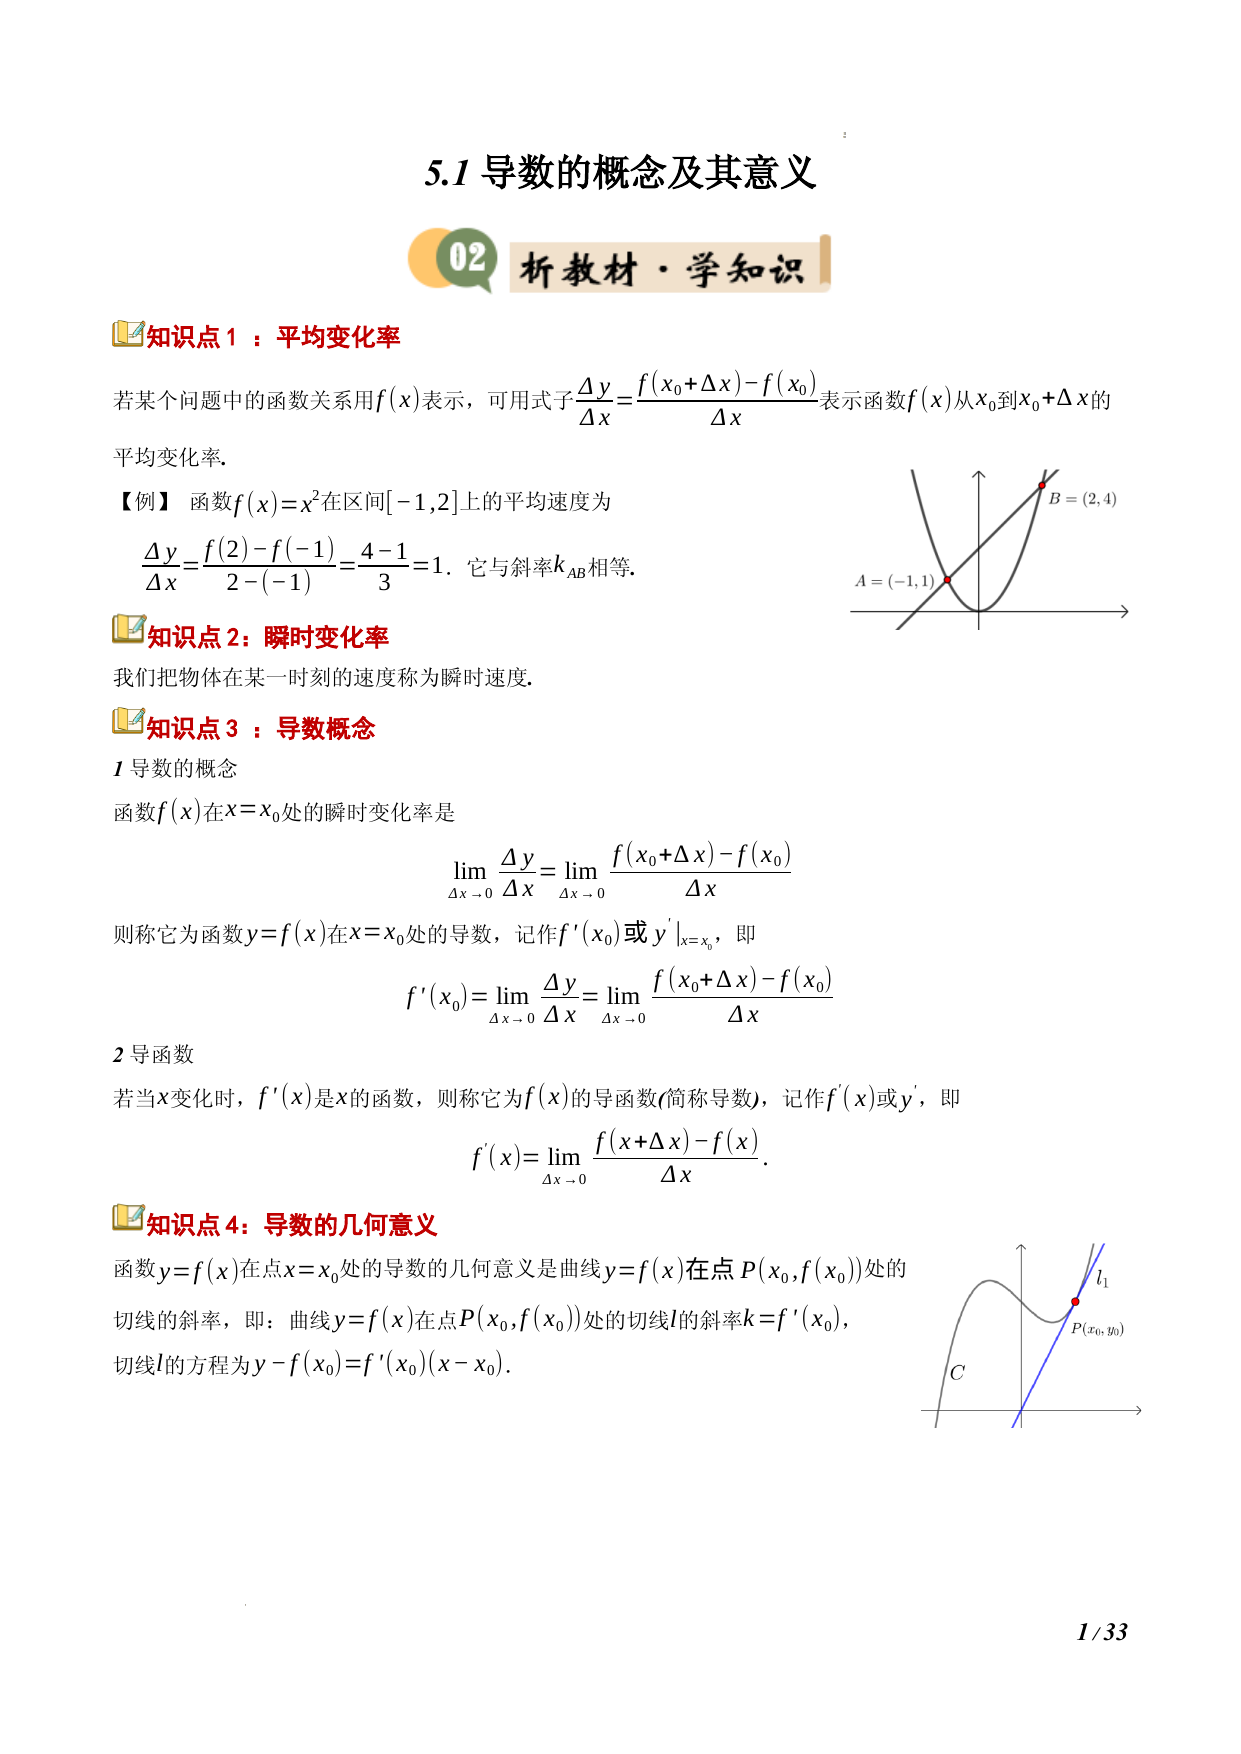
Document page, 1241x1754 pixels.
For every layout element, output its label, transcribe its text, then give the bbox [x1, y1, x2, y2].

text 2 导函数 [112, 1040, 1128, 1067]
text 若当变化时，是的函数，则称它为的导函数(简称导数)，记作或，即 [112, 1080, 1128, 1113]
text 【例】 函数在区间上的平均速度为．它与斜率相等. [112, 483, 850, 598]
text 若某个问题中的函数关系用表示，可用式子表示函数从到的平均变化率. [112, 367, 1128, 470]
text 切线的方程为． [112, 1348, 921, 1379]
text 则称它为函数在处的导数，记作，即 [112, 914, 1128, 952]
text 我们把物体在某一时刻的速度称为瞬时速度. [112, 663, 1128, 690]
picture [112, 1201, 146, 1233]
picture [112, 316, 146, 350]
text 知识点4：导数的几何意义 [112, 1200, 1128, 1237]
text 知识点1 ：平均变化率 [112, 316, 1128, 353]
text 函数在处的瞬时变化率是 [112, 795, 1128, 826]
text 知识点2：瞬时变化率 [112, 611, 1128, 649]
picture [921, 1237, 1144, 1428]
picture [850, 468, 1132, 630]
text 知识点3 ：导数概念 [112, 704, 1128, 741]
picture [112, 703, 146, 737]
text 函数在点处的导数的几何意义是曲线处的切线的斜率，即：曲线在点处的切线的斜率， [112, 1251, 921, 1335]
subtitle 5.1 导数的概念及其意义 [112, 148, 1128, 193]
picture [112, 611, 147, 646]
picture [402, 222, 839, 304]
text 1 导数的概念 [112, 755, 1128, 782]
